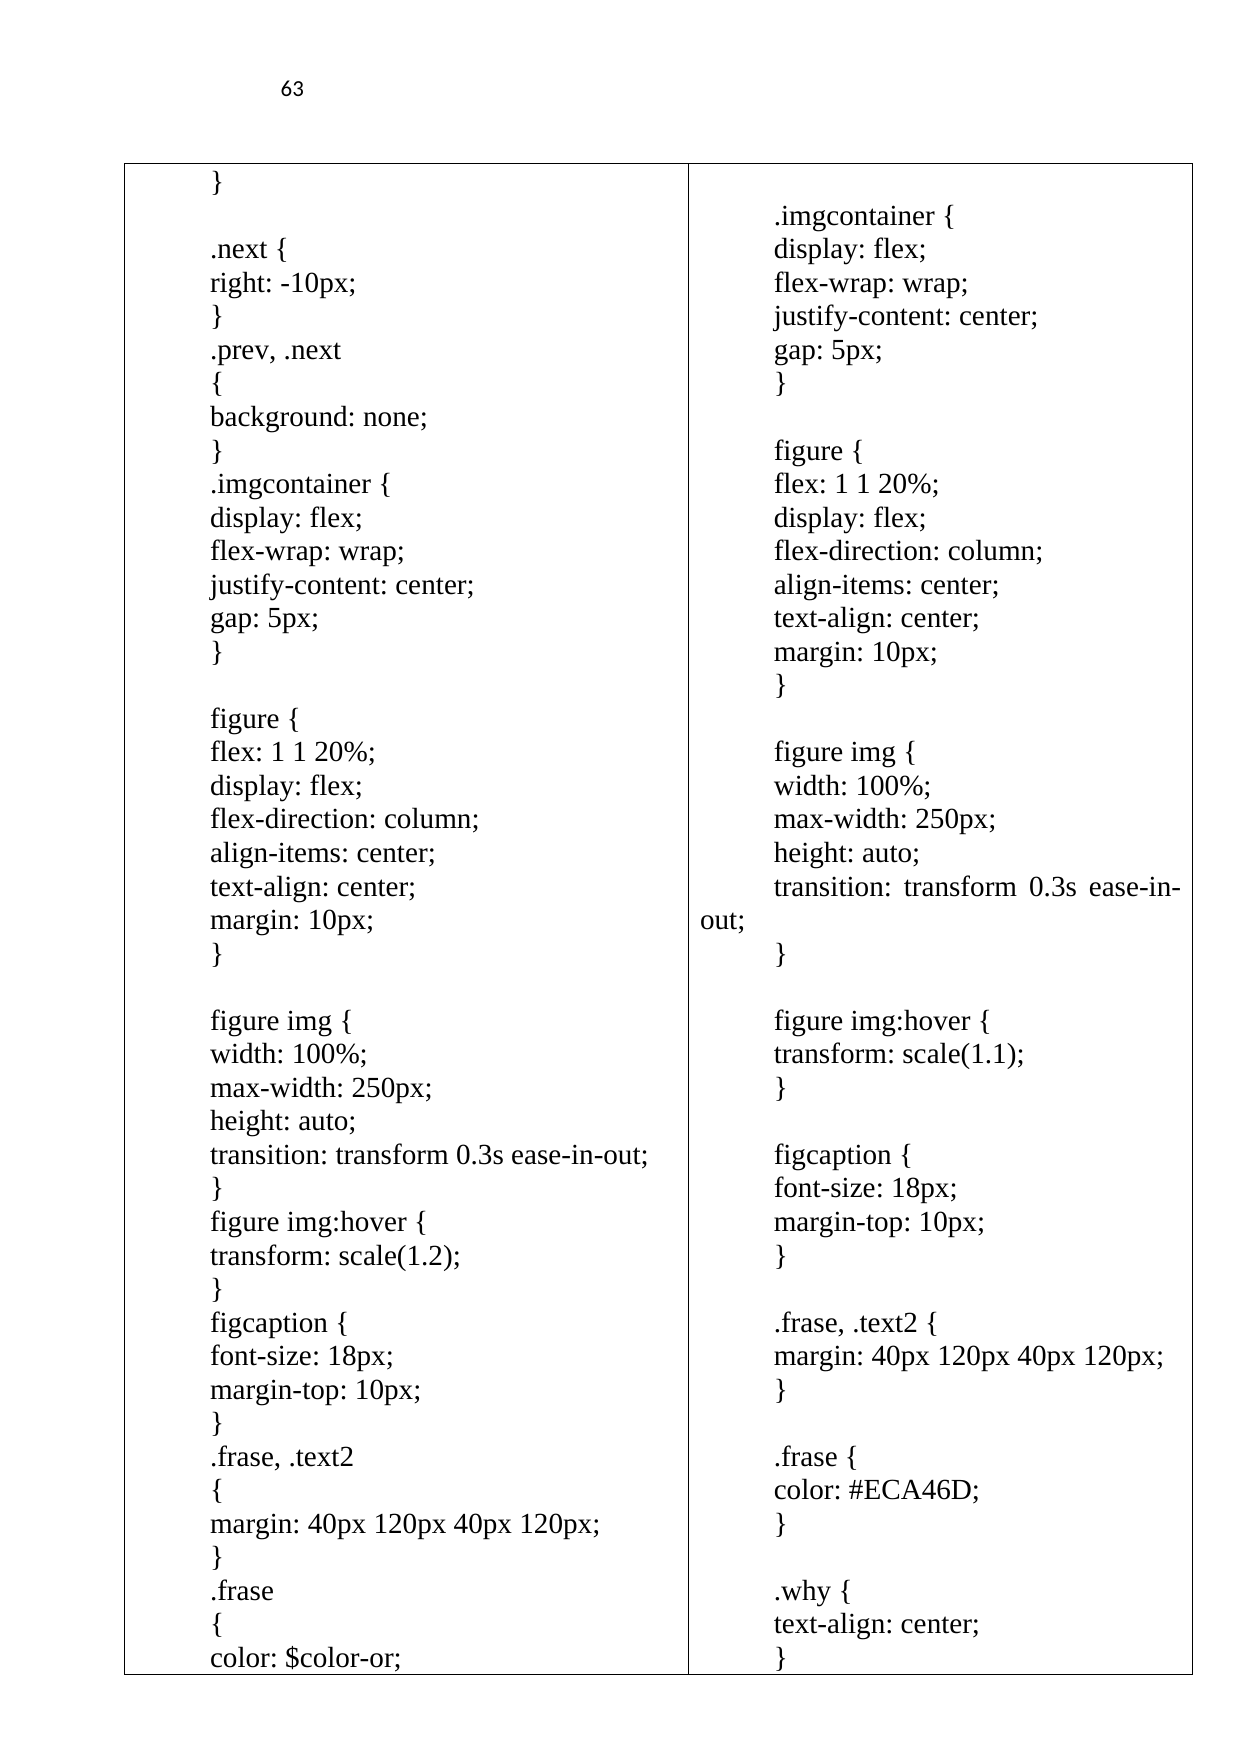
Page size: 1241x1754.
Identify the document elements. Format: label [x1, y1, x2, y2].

table_header [125, 164, 688, 1674]
table_header [689, 164, 1192, 1674]
